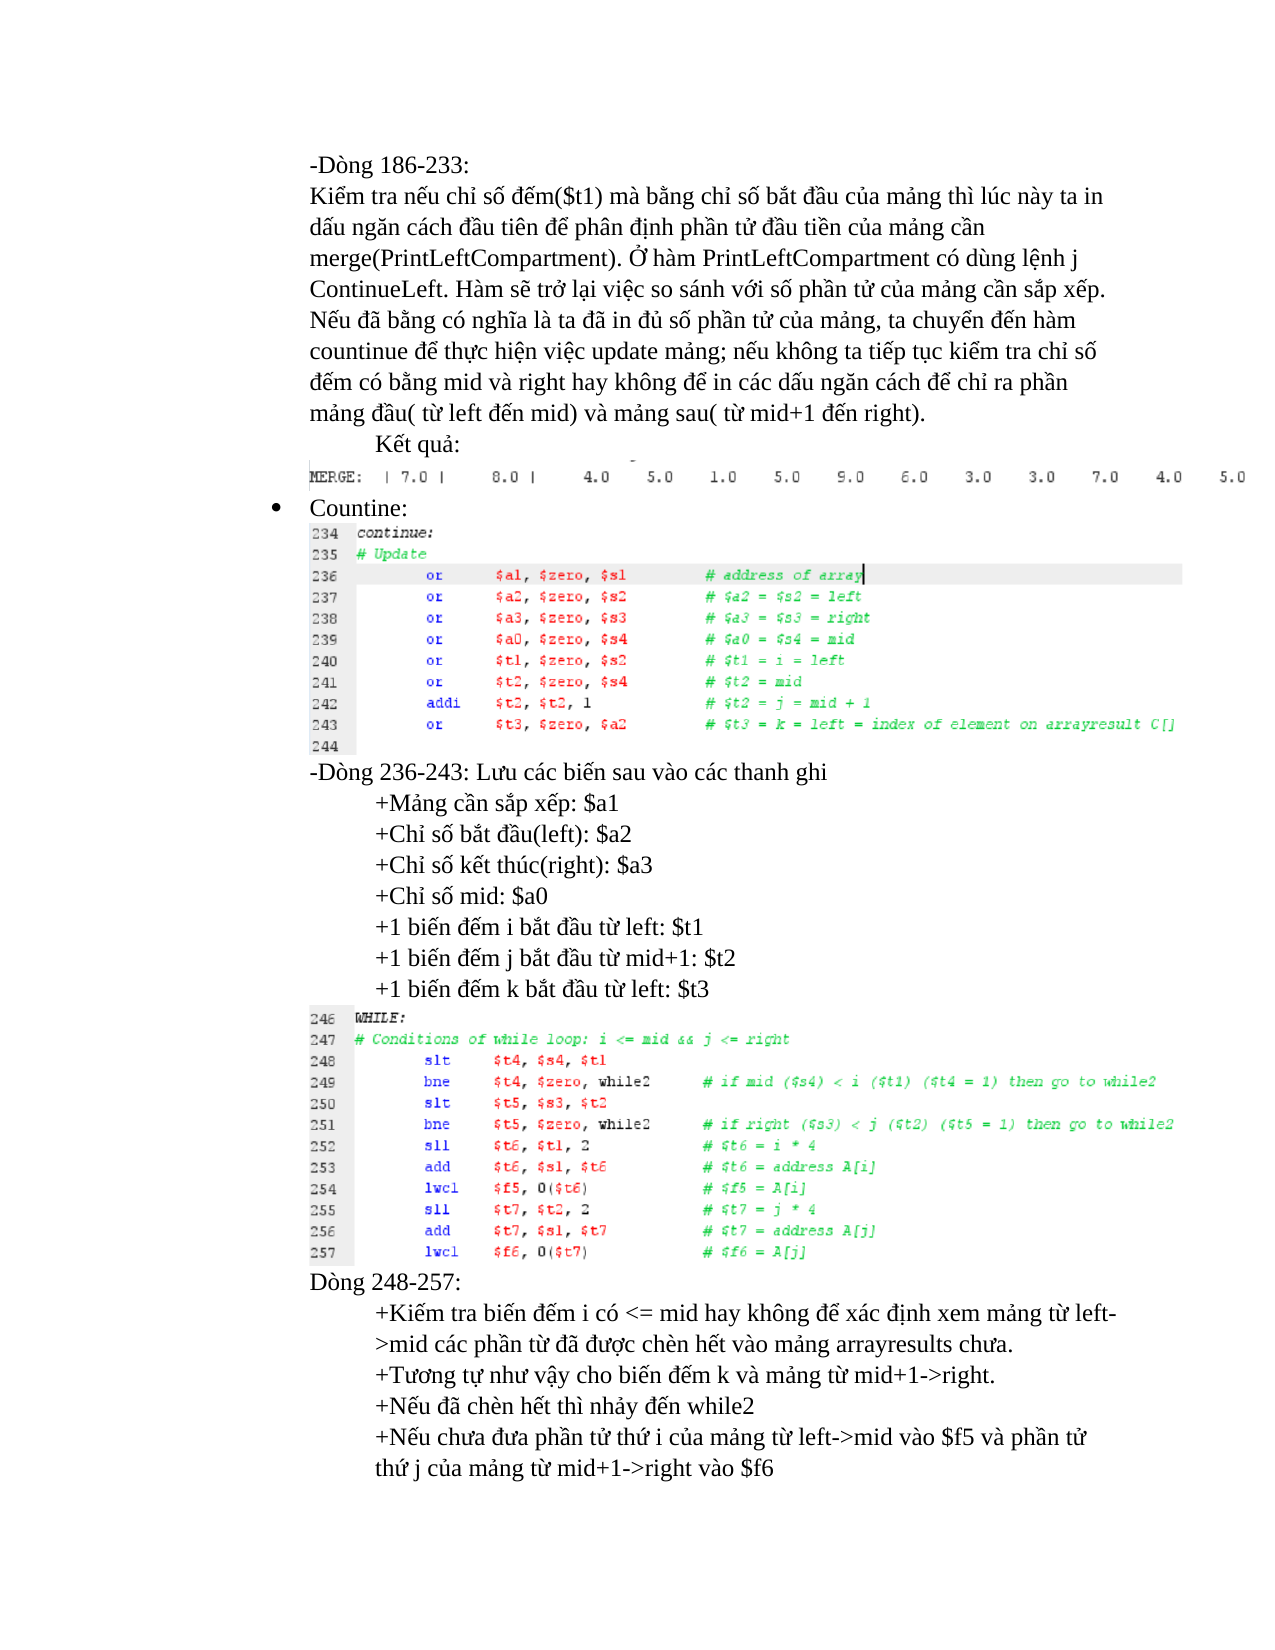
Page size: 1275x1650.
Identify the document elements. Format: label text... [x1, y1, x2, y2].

list -Dòng 236-243: Lưu các biến sau vào các thanh ghi [309, 757, 1125, 785]
list +Nếu chưa đưa phần tử thứ i của mảng từ left->mid vào $f5 và phần tử thứ j của mảng từ mid+1->right vào $f6 [375, 1422, 1125, 1482]
picture [309, 460, 1275, 491]
list -Dòng 186-233: [309, 150, 1125, 179]
list +Nếu đã chèn hết thì nhảy đến while2 [375, 1391, 1125, 1420]
list Countine: [272, 493, 1125, 522]
list +Mảng cần sắp xếp: $a1 [375, 788, 1125, 816]
list +Tương tự như vậy cho biến đếm k và mảng từ mid+1->right. [375, 1360, 1125, 1389]
list +Kiếm tra biến đếm i có <= mid hay không để xác định xem mảng từ left->mid các phần từ đã được chèn hết vào mảng arrayresults chưa. [375, 1298, 1125, 1358]
picture [309, 523, 1183, 755]
list Kết quả: [375, 429, 1125, 458]
list Dòng 248-257: [309, 1267, 1125, 1296]
list +1 biến đếm j bắt đầu từ mid+1: $t2 [375, 943, 1125, 972]
list +1 biến đếm i bắt đầu từ left: $t1 [375, 912, 1125, 941]
picture [309, 1005, 1183, 1266]
list +Chỉ số bắt đầu(left): $a2 [375, 819, 1125, 847]
list Kiểm tra nếu chỉ số đếm($t1) mà bằng chỉ số bắt đầu của mảng thì lúc này ta in dấu ngăn cách đầu tiên để phân định phần tử đầu tiền của mảng cần merge(PrintLeftCompartment). Ở hàm PrintLeftCompartment có dùng lệnh j ContinueLeft. Hàm sẽ trở lại việc so sánh với số phần tử của mảng cần sắp xếp. Nếu đã bằng có nghĩa là ta đã in đủ số phần tử của mảng, ta chuyển đến hàm countinue để thực hiện việc update mảng; nếu không ta tiếp tục kiểm tra chỉ số đếm có bằng mid và right hay không để in các dấu ngăn cách để chỉ ra phần mảng đầu( từ left đến mid) và mảng sau( từ mid+1 đến right). [309, 181, 1125, 427]
list +Chỉ số kết thúc(right): $a3 [375, 850, 1125, 878]
list +Chỉ số mid: $a0 [375, 881, 1125, 909]
list +1 biến đếm k bắt đầu từ left: $t3 [375, 974, 1125, 1003]
